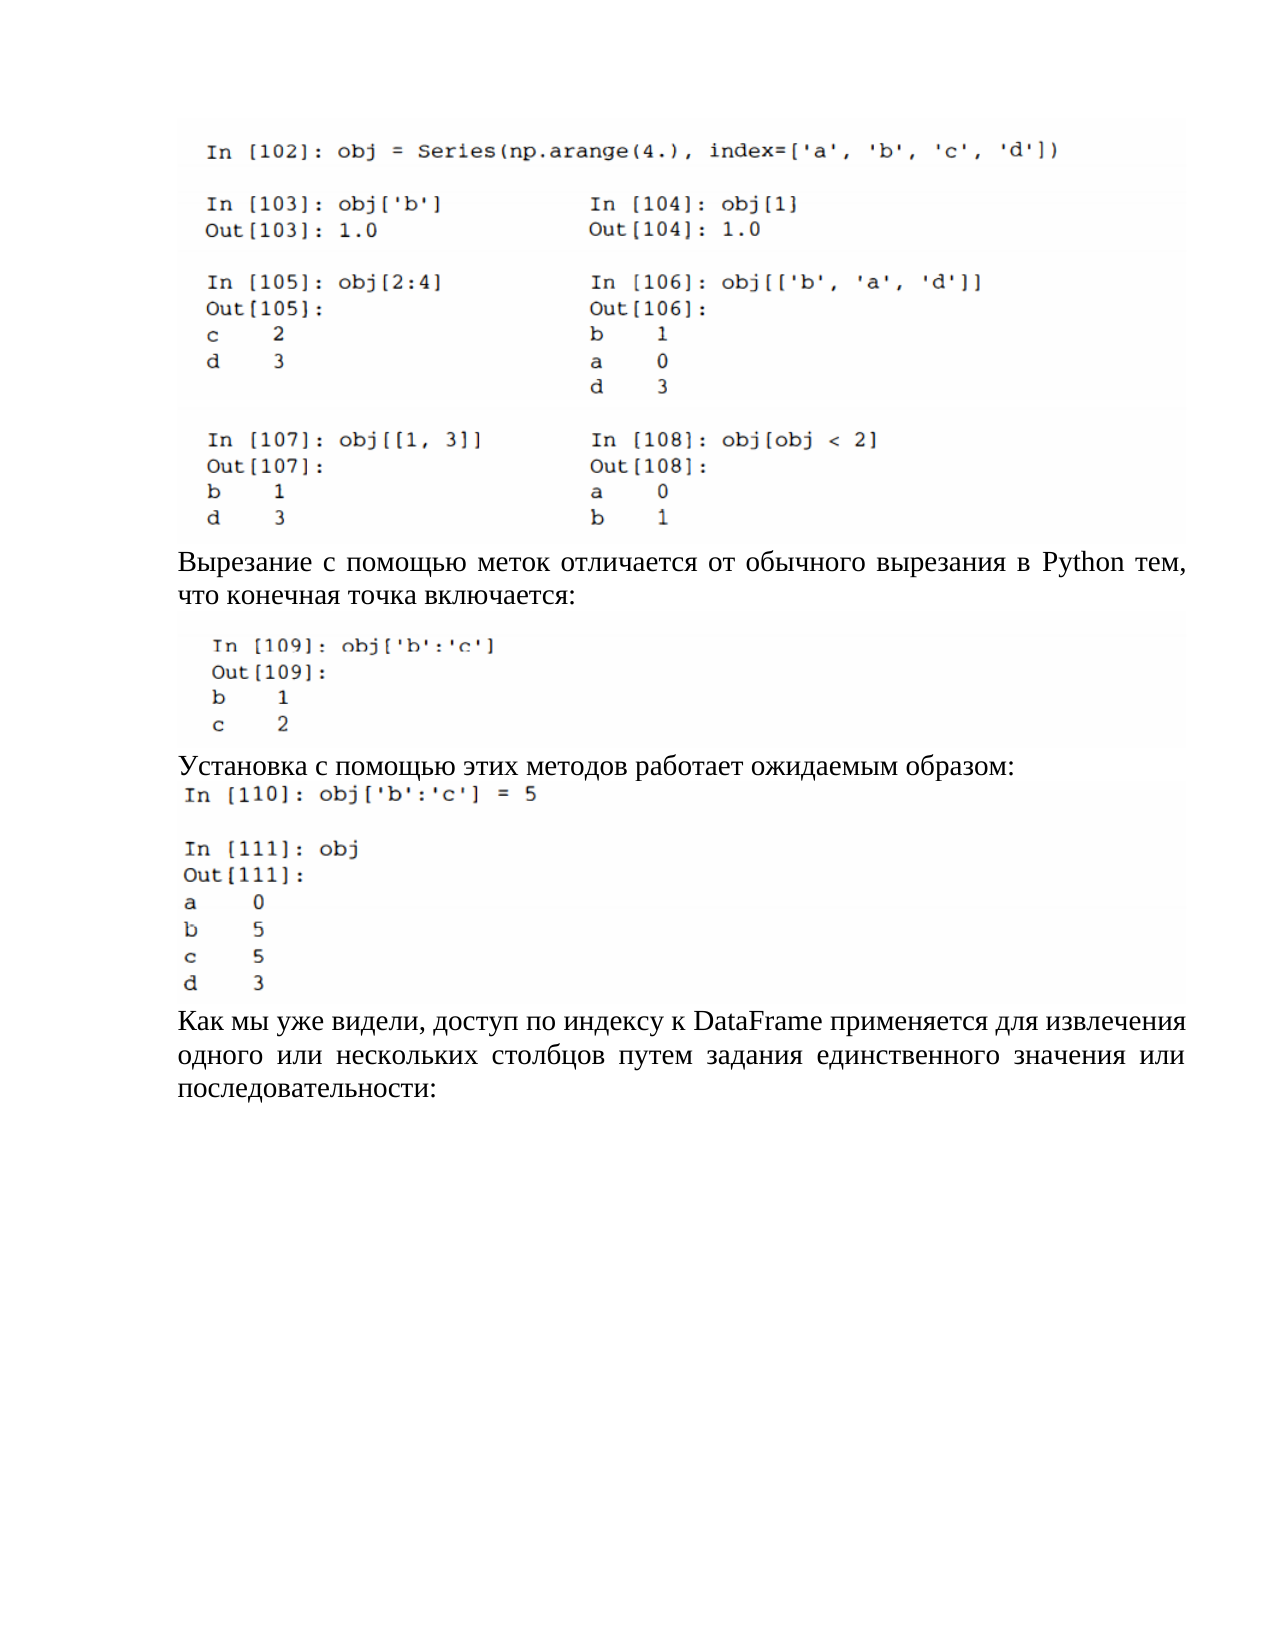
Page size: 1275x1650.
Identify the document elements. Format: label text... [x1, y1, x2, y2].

picture [177, 781, 1187, 1004]
picture [177, 118, 1187, 544]
text Как мы уже видели, доступ по индексу к DataFrame применяется для извлечения одного или нескольких столбцов путем задания единственного значения или последовательности: [177, 1004, 1186, 1104]
text Вырезание с помощью меток отличается от обычного вырезания в Python тем, что конечная точка включается: [177, 544, 1186, 611]
text Установка с помощью этих методов работает ожидаемым образом: [177, 748, 1186, 781]
picture [177, 611, 1187, 748]
